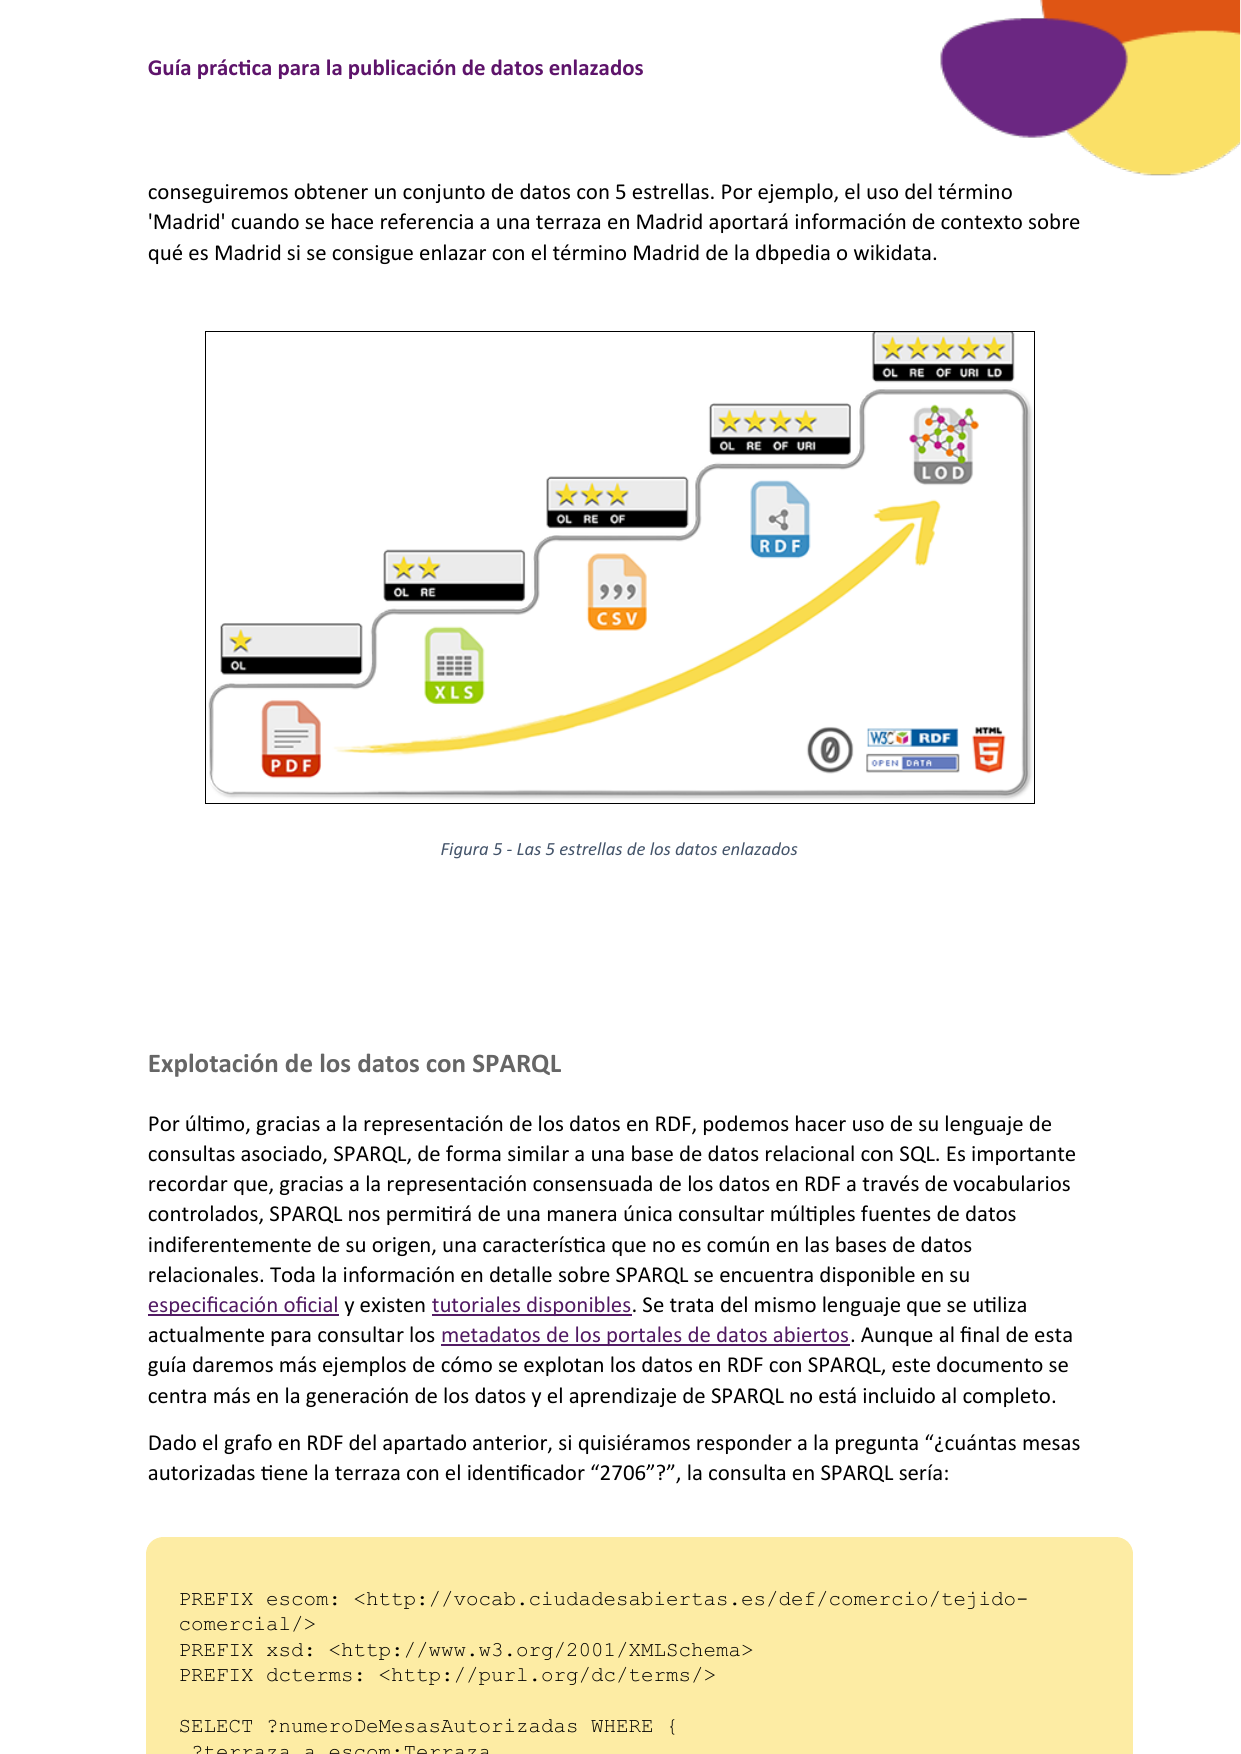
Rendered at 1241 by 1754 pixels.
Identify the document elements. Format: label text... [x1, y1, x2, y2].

text Dado el grafo en RDF del apartado anterior, si quisiéramos responder a la pregunta “¿cuántas mesas autorizadas tiene la terraza con el identificador “2706”?”, la consulta en SPARQL sería: [148, 1428, 1092, 1486]
text Figura 5 - Las 5 estrellas de los datos enlazados [148, 837, 1092, 859]
picture [886, 0, 1241, 193]
picture [206, 332, 1034, 803]
text Por último, gracias a la representación de los datos en RDF, podemos hacer uso de su lenguaje de consultas asociado, SPARQL, de forma similar a una base de datos relacional con SQL. Es importante recordar que, gracias a la representación consensuada de los datos en RDF a través de vocabularios controlados, SPARQL nos permitirá de una manera única consultar múltiples fuentes de datos indiferentemente de su origen, una característica que no es común en las bases de datos relacionales. Toda la información en detalle sobre SPARQL se encuentra disponible en su especificación oficial y existen tutoriales disponibles. Se trata del mismo lenguaje que se utiliza actualmente para consultar los metadatos de los portales de datos abiertos. Aunque al final de esta guía daremos más ejemplos de cómo se explotan los datos en RDF con SPARQL, este documento se centra más en la generación de los datos y el aprendizaje de SPARQL no está incluido al completo. [148, 1109, 1092, 1409]
subtitle Explotación de los datos con SPARQL [148, 1046, 1092, 1079]
